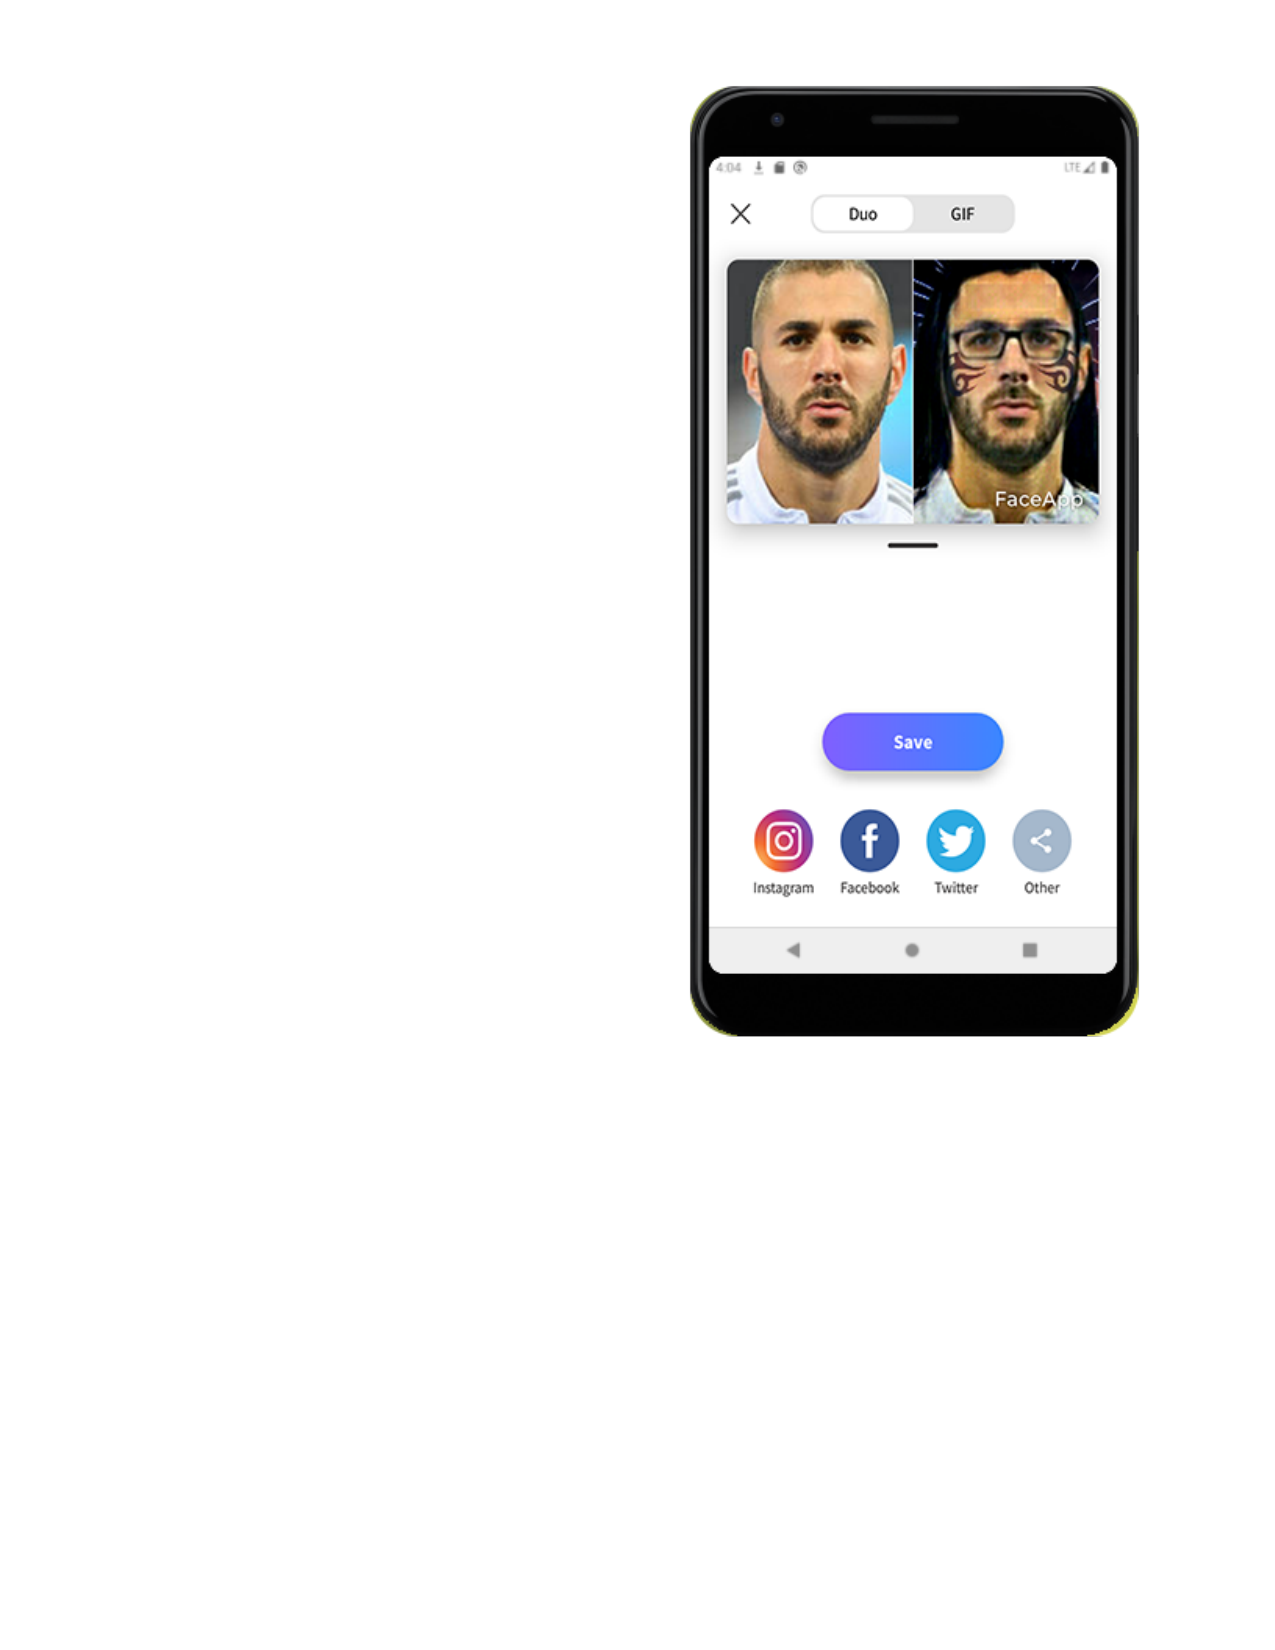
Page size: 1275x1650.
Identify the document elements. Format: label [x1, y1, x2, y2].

picture [628, 75, 1200, 1046]
